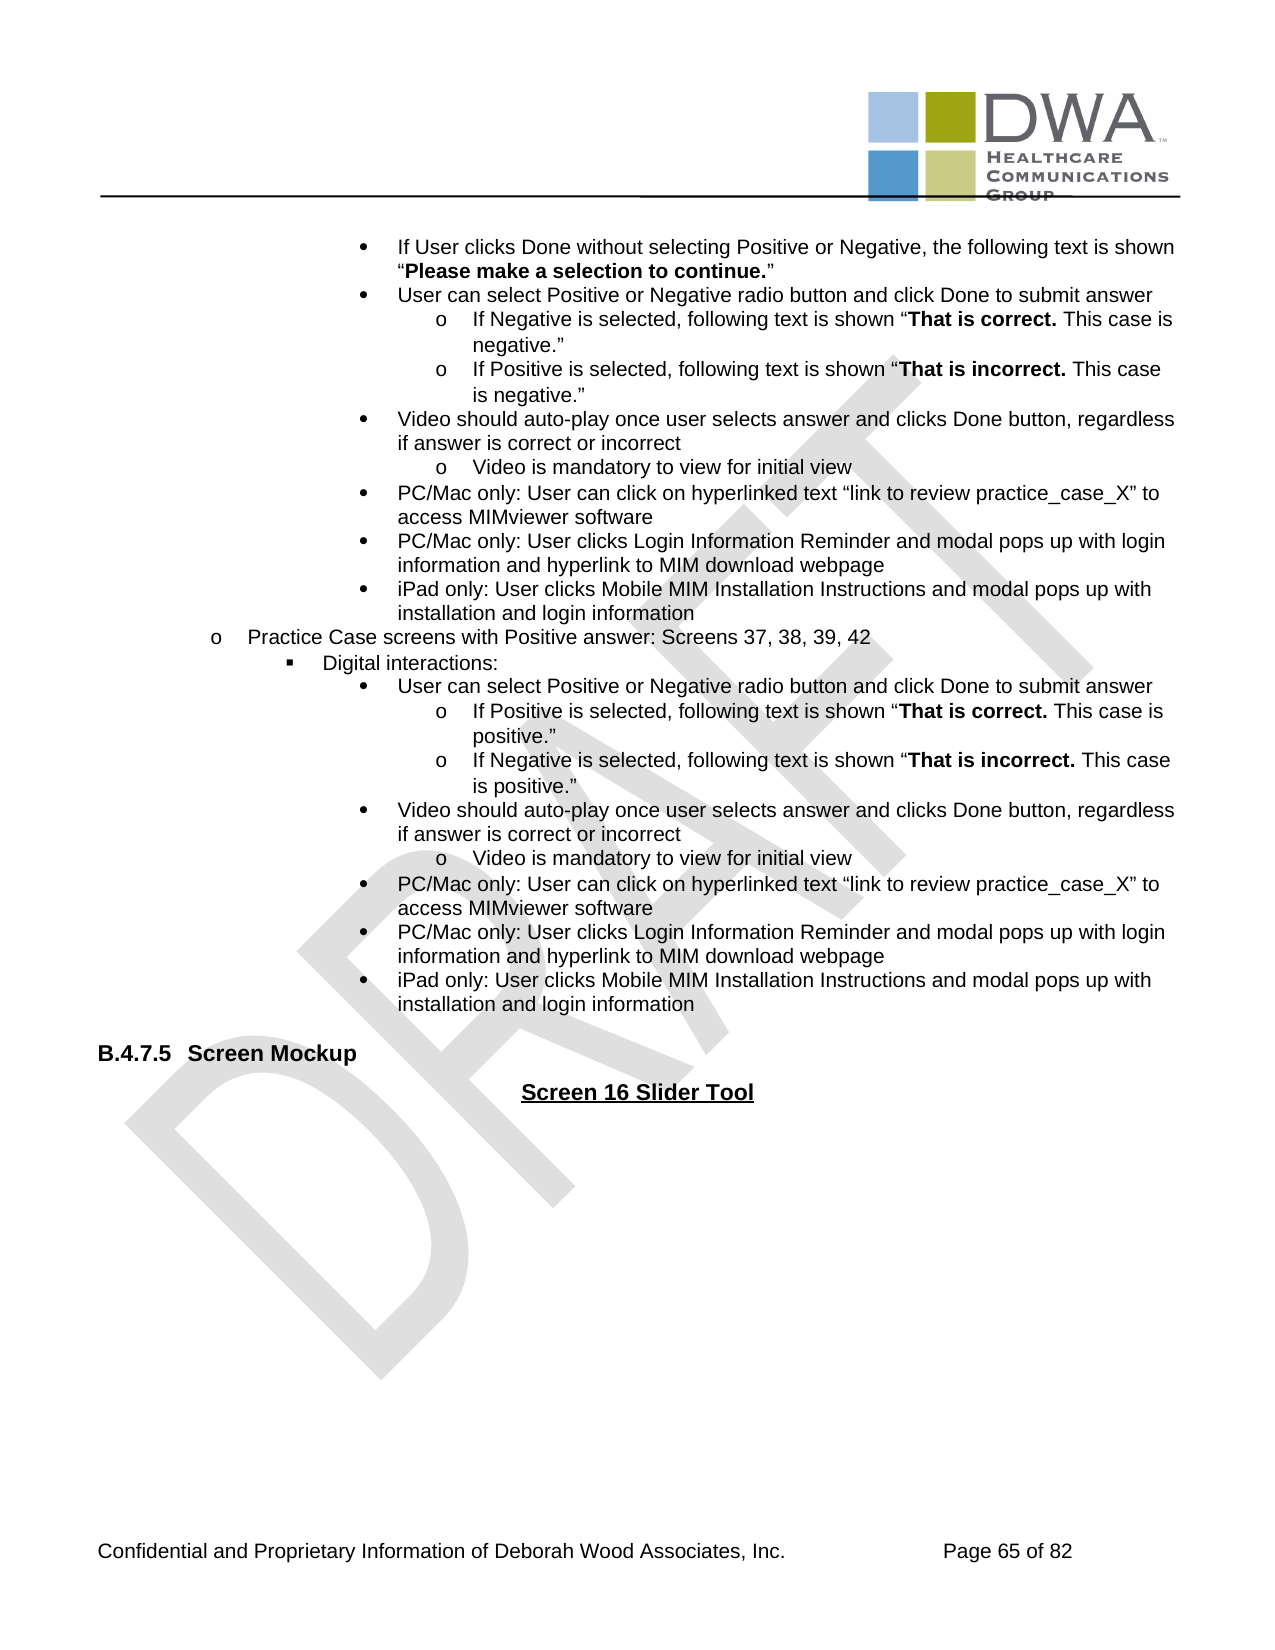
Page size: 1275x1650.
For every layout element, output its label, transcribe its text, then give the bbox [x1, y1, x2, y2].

list Digital interactions: [285, 650, 1177, 674]
list PC/Mac only: User clicks Login Information Reminder and modal pops up with login information and hyperlink to MIM download webpage [360, 920, 1177, 968]
list Video is mandatory to view for initial view [435, 454, 1177, 480]
list Video is mandatory to view for initial view [435, 846, 1177, 872]
list If Negative is selected, following text is shown “That is correct. This case is negative.” [435, 307, 1177, 357]
list If Positive is selected, following text is shown “That is correct. This case is positive.” [435, 698, 1177, 748]
subtitle Screen Mockup [97, 1040, 1177, 1066]
list iPad only: User clicks Mobile MIM Installation Instructions and modal pops up with installation and login information [360, 576, 1177, 624]
picture [868, 92, 1176, 195]
list Practice Case screens with Positive answer: Screens 37, 38, 39, 42 [210, 624, 1177, 650]
list User can select Positive or Negative radio button and click Done to submit answer [360, 674, 1177, 698]
list If Negative is selected, following text is shown “That is incorrect. This case is positive.” [435, 748, 1177, 798]
list PC/Mac only: User can click on hyperlinked text “link to review practice_case_X” to access MIMviewer software [360, 480, 1177, 528]
list PC/Mac only: User can click on hyperlinked text “link to review practice_case_X” to access MIMviewer software [360, 872, 1177, 920]
list If Positive is selected, following text is shown “That is incorrect. This case is negative.” [435, 357, 1177, 407]
list iPad only: User clicks Mobile MIM Installation Instructions and modal pops up with installation and login information [360, 968, 1177, 1016]
list PC/Mac only: User clicks Login Information Reminder and modal pops up with login information and hyperlink to MIM download webpage [360, 528, 1177, 576]
picture [868, 198, 1176, 206]
list If User clicks Done without selecting Positive or Negative, the following text is shown “Please make a selection to continue.” [360, 235, 1177, 283]
list User can select Positive or Negative radio button and click Done to submit answer [360, 283, 1177, 307]
text Screen 16 Slider Tool [97, 1079, 1177, 1105]
list Video should auto-play once user selects answer and clicks Done button, regardless if answer is correct or incorrect [360, 798, 1177, 846]
list Video should auto-play once user selects answer and clicks Done button, regardless if answer is correct or incorrect [360, 407, 1177, 454]
